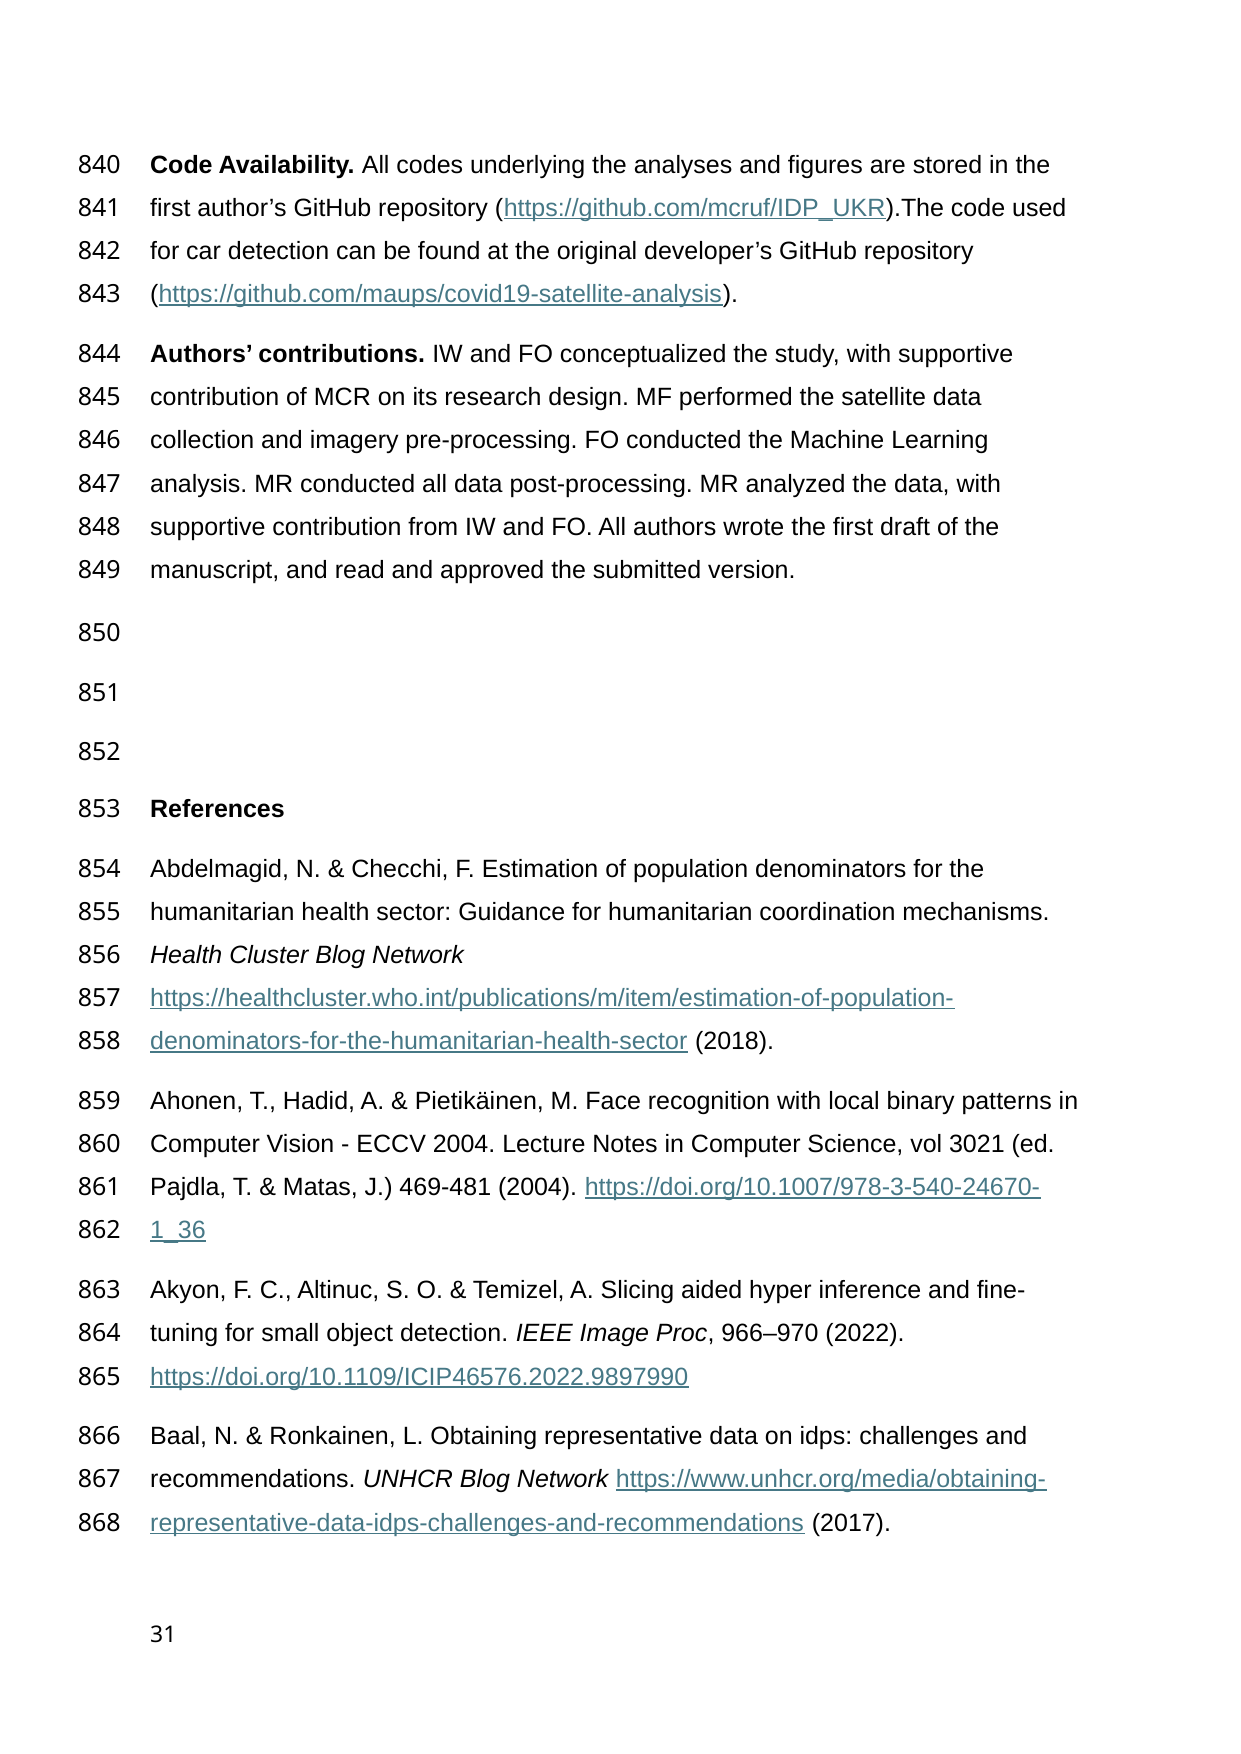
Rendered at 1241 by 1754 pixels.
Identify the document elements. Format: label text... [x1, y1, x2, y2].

text Akyon, F. C., Altinuc, S. O. & Temizel, A. Slicing aided hyper inference and fine-tuning for small object detection. IEEE Image Proc, 966–970 (2022). https://doi.org/10.1109/ICIP46576.2022.9897990 [150, 1275, 1090, 1390]
text Ahonen, T., Hadid, A. & Pietikäinen, M. Face recognition with local binary patterns in Computer Vision - ECCV 2004. Lecture Notes in Computer Science, vol 3021 (ed. Pajdla, T. & Matas, J.) 469-481 (2004). https://doi.org/10.1007/978-3-540-24670-1_36 [150, 1086, 1090, 1244]
text Code Availability. All codes underlying the analyses and figures are stored in the first author’s GitHub repository (https://github.com/mcruf/IDP_UKR).The code used for car detection can be found at the original developer’s GitHub repository (https://github.com/maups/covid19-satellite-analysis). [150, 150, 1090, 308]
text Baal, N. & Ronkainen, L. Obtaining representative data on idps: challenges and recommendations. UNHCR Blog Network https://www.unhcr.org/media/obtaining-representative-data-idps-challenges-and-recommendations (2017). [150, 1421, 1090, 1536]
text Abdelmagid, N. & Checchi, F. Estimation of population denominators for the humanitarian health sector: Guidance for humanitarian coordination mechanisms. Health Cluster Blog Network https://healthcluster.who.int/publications/m/item/estimation-of-population-denominators-for-the-humanitarian-health-sector (2018). [150, 854, 1090, 1055]
text Authors’ contributions. IW and FO conceptualized the study, with supportive contribution of MCR on its research design. MF performed the satellite data collection and imagery pre-processing. FO conducted the Machine Learning analysis. MR conducted all data post-processing. MR analyzed the data, with supportive contribution from IW and FO. All authors wrote the first draft of the manuscript, and read and approved the submitted version. [150, 339, 1090, 583]
text References [150, 794, 1090, 823]
